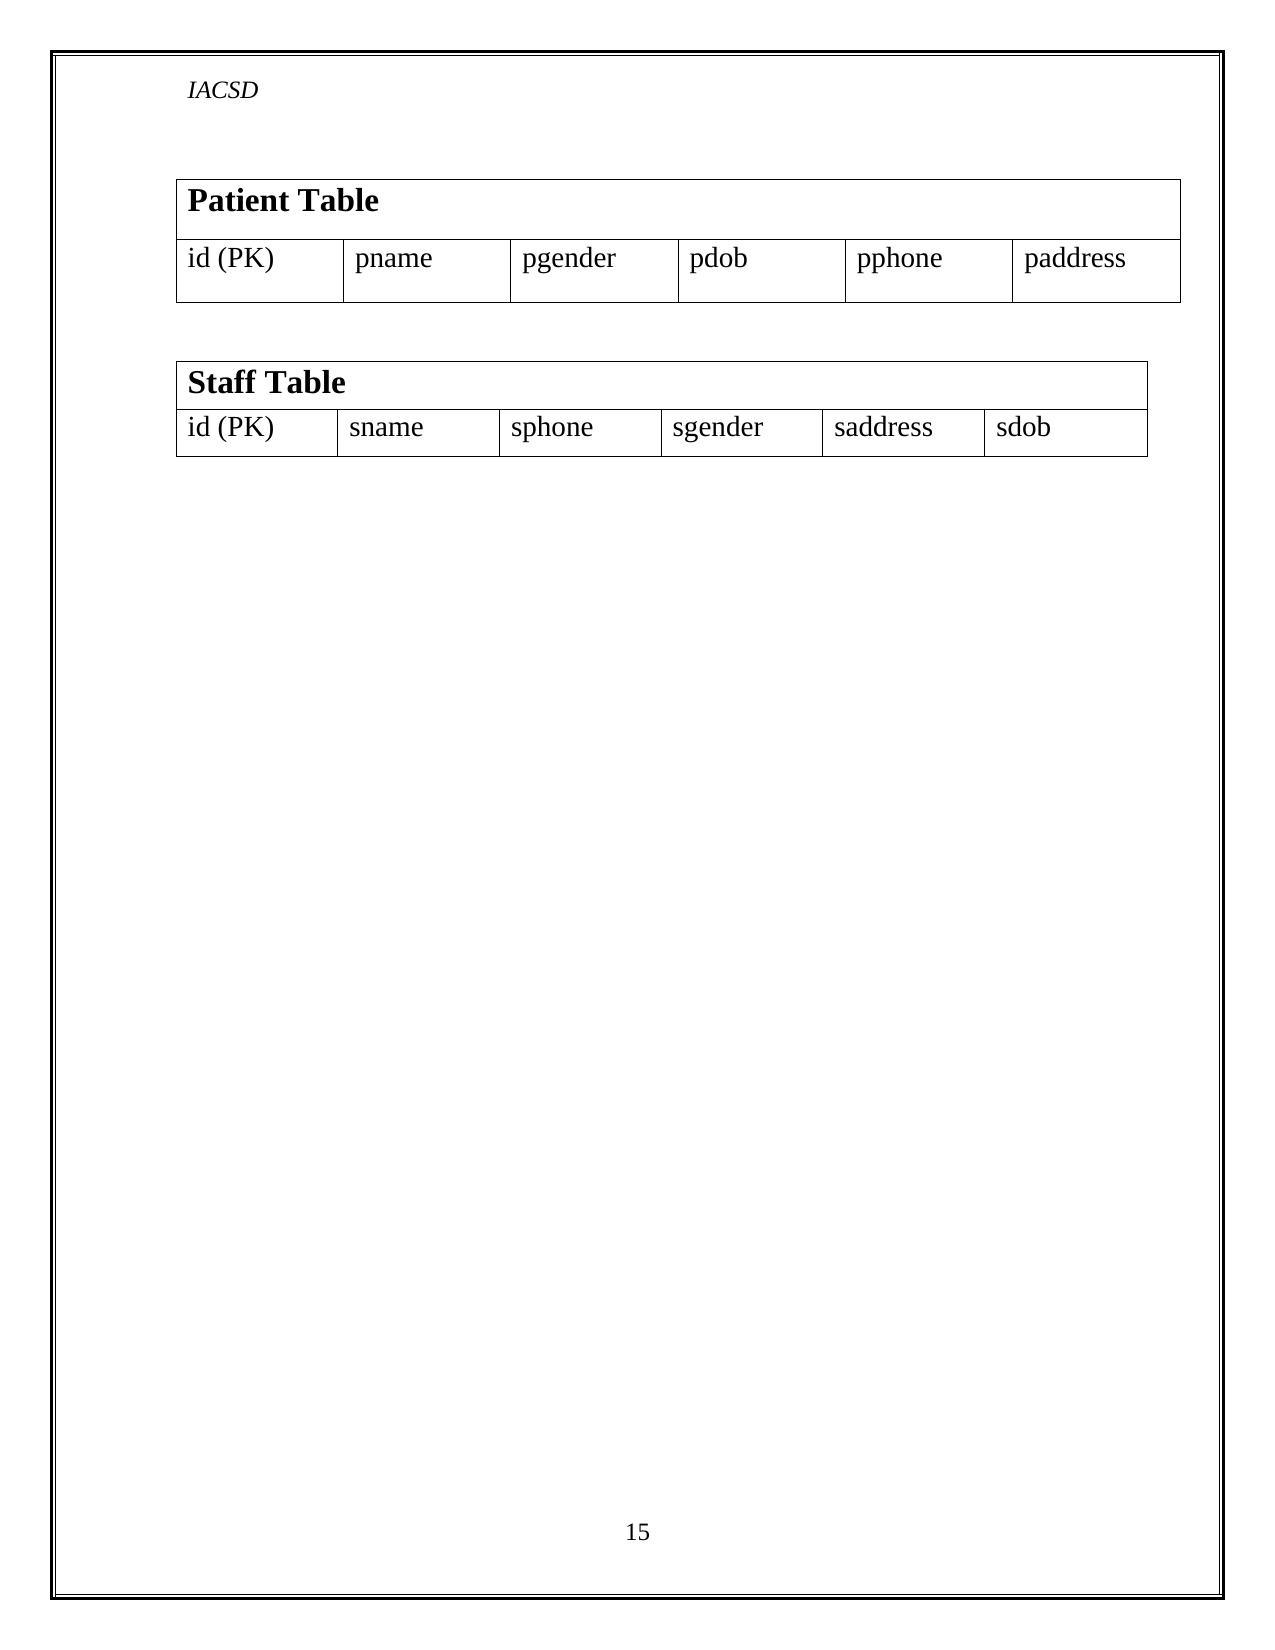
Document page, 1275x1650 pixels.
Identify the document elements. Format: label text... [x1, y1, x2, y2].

table_header Staff Table [177, 362, 1147, 408]
table_cell pgender [511, 240, 678, 302]
table_cell pname [344, 240, 510, 302]
table_cell pphone [846, 240, 1012, 302]
table_cell id (PK) [177, 240, 343, 302]
table_cell sdob [985, 410, 1147, 456]
table_cell sname [338, 410, 499, 456]
table_header Patient Table [177, 180, 1180, 239]
table_cell saddress [823, 410, 984, 456]
table_cell id (PK) [177, 410, 337, 456]
table_cell pdob [679, 240, 845, 302]
table_cell paddress [1013, 240, 1180, 302]
table_cell sgender [662, 410, 822, 456]
table_cell sphone [500, 410, 661, 456]
